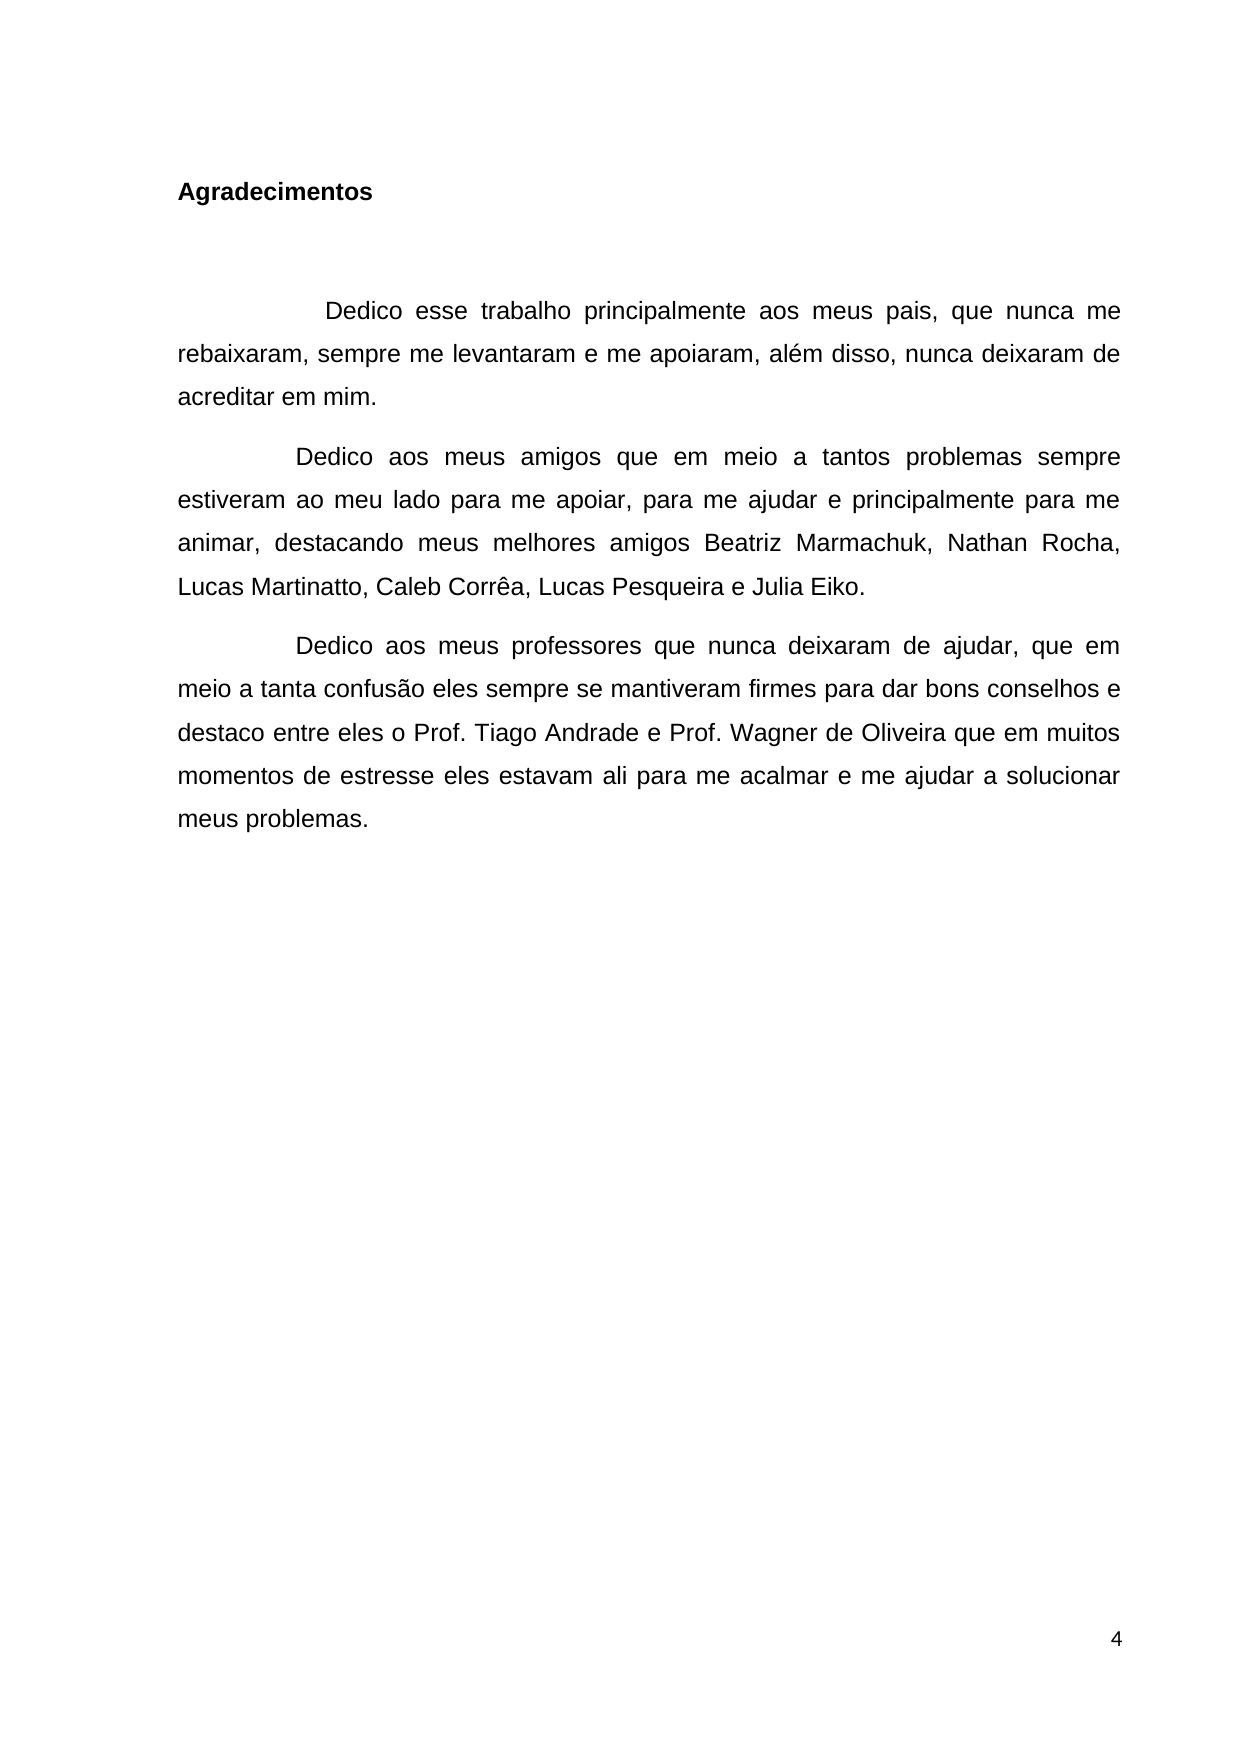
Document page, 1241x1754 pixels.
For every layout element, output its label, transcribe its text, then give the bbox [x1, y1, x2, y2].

text Dedico aos meus amigos que em meio a tantos problemas sempre estiveram ao meu lado para me apoiar, para me ajudar e principalmente para me animar, destacando meus melhores amigos Beatriz Marmachuk, Nathan Rocha, Lucas Martinatto, Caleb Corrêa, Lucas Pesqueira e Julia Eiko. [177, 442, 1122, 600]
text Agradecimentos [177, 177, 1122, 206]
text Dedico esse trabalho principalmente aos meus pais, que nunca me rebaixaram, sempre me levantaram e me apoiaram, além disso, nunca deixaram de acreditar em mim. [177, 296, 1122, 411]
text Dedico aos meus professores que nunca deixaram de ajudar, que em meio a tanta confusão eles sempre se mantiveram firmes para dar bons conselhos e destaco entre eles o Prof. Tiago Andrade e Prof. Wagner de Oliveira que em muitos momentos de estresse eles estavam ali para me acalmar e me ajudar a solucionar meus problemas. [177, 631, 1122, 832]
